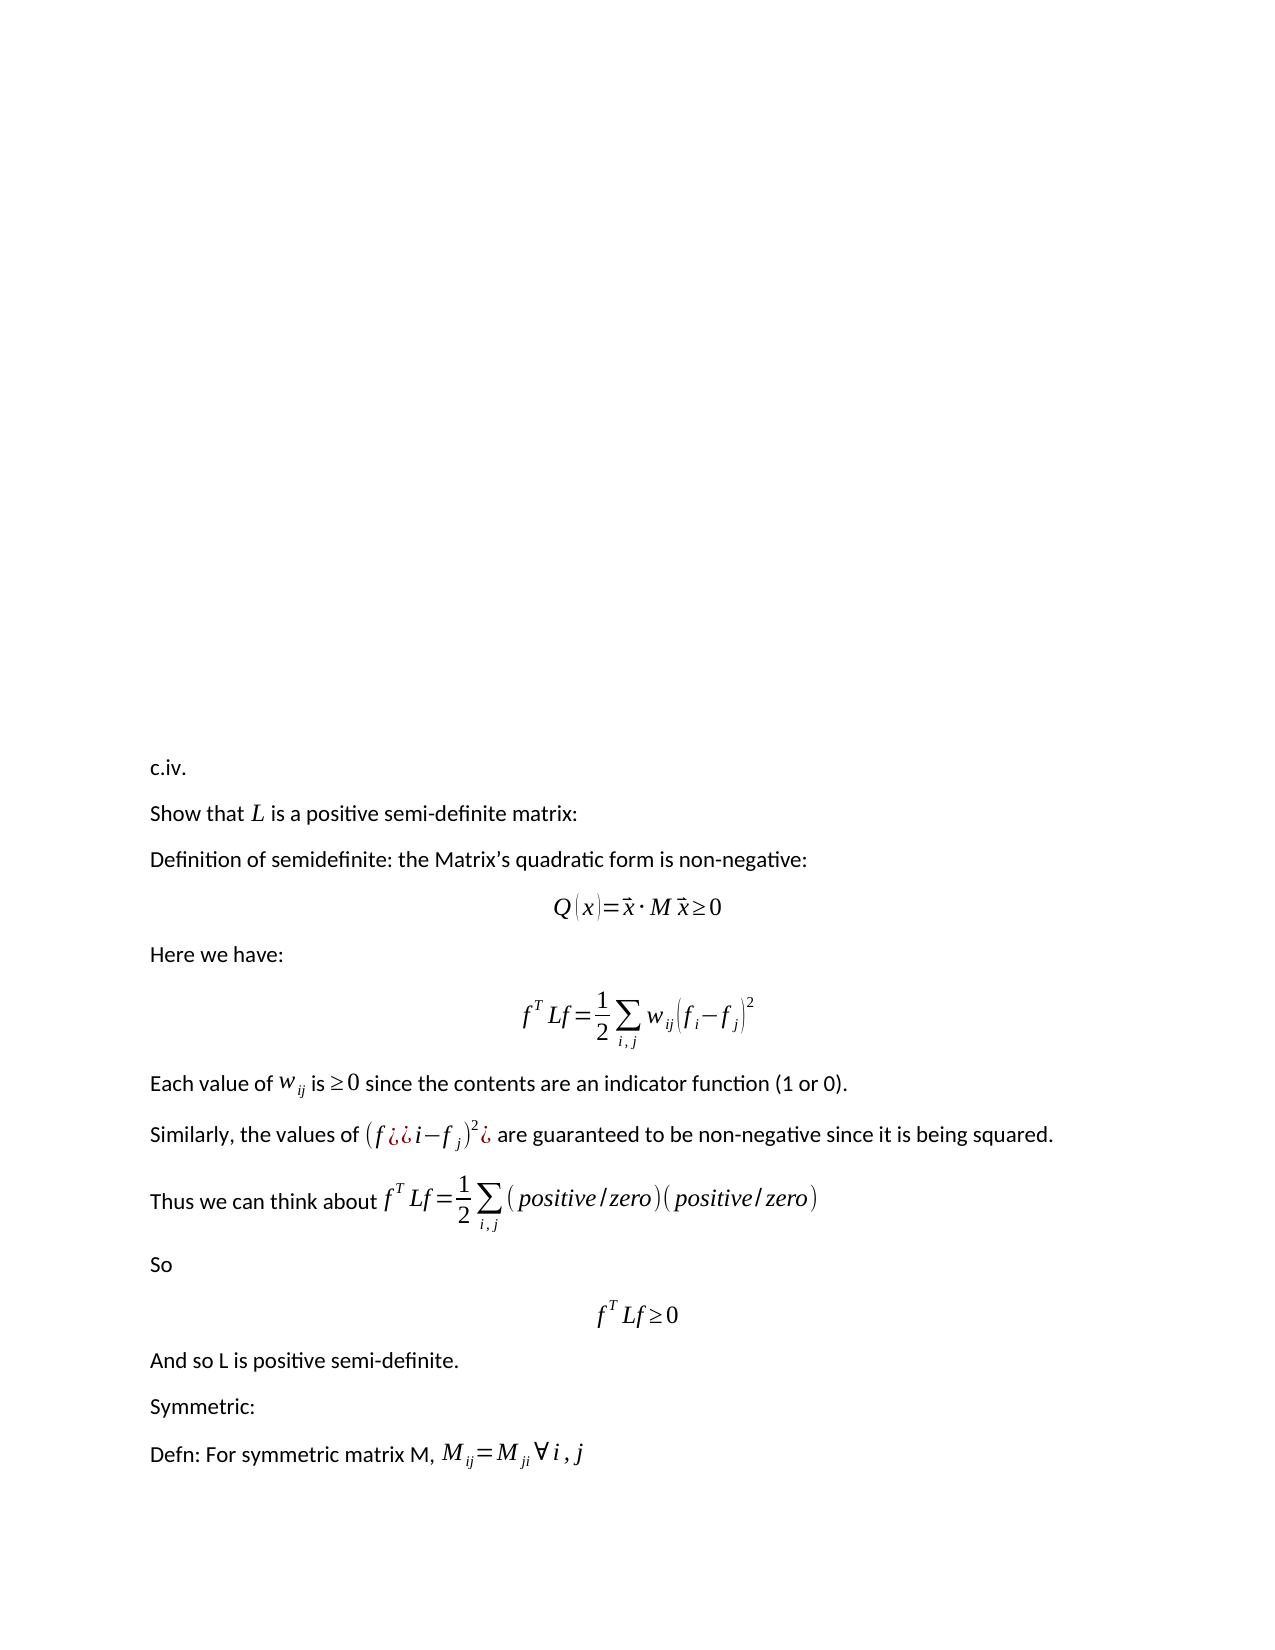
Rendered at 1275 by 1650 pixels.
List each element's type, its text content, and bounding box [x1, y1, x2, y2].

text Definition of semidefinite: the Matrix’s quadratic form is non-negative: [150, 845, 1125, 873]
text Symmetric: [150, 1392, 1125, 1421]
text Show that is a positive semi-definite matrix: [150, 799, 1125, 827]
text Here we have: [150, 941, 1125, 969]
text Thus we can think about [150, 1170, 1125, 1232]
text Each value of is since the contents are an indicator function (1 or 0). [150, 1067, 1125, 1098]
text So [150, 1250, 1125, 1278]
text And so L is positive semi-definite. [150, 1346, 1125, 1374]
text c.iv. [150, 753, 1125, 781]
text Similarly, the values of are guaranteed to be non-negative since it is being squared. [150, 1117, 1125, 1152]
text Defn: For symmetric matrix M, [150, 1439, 1125, 1470]
